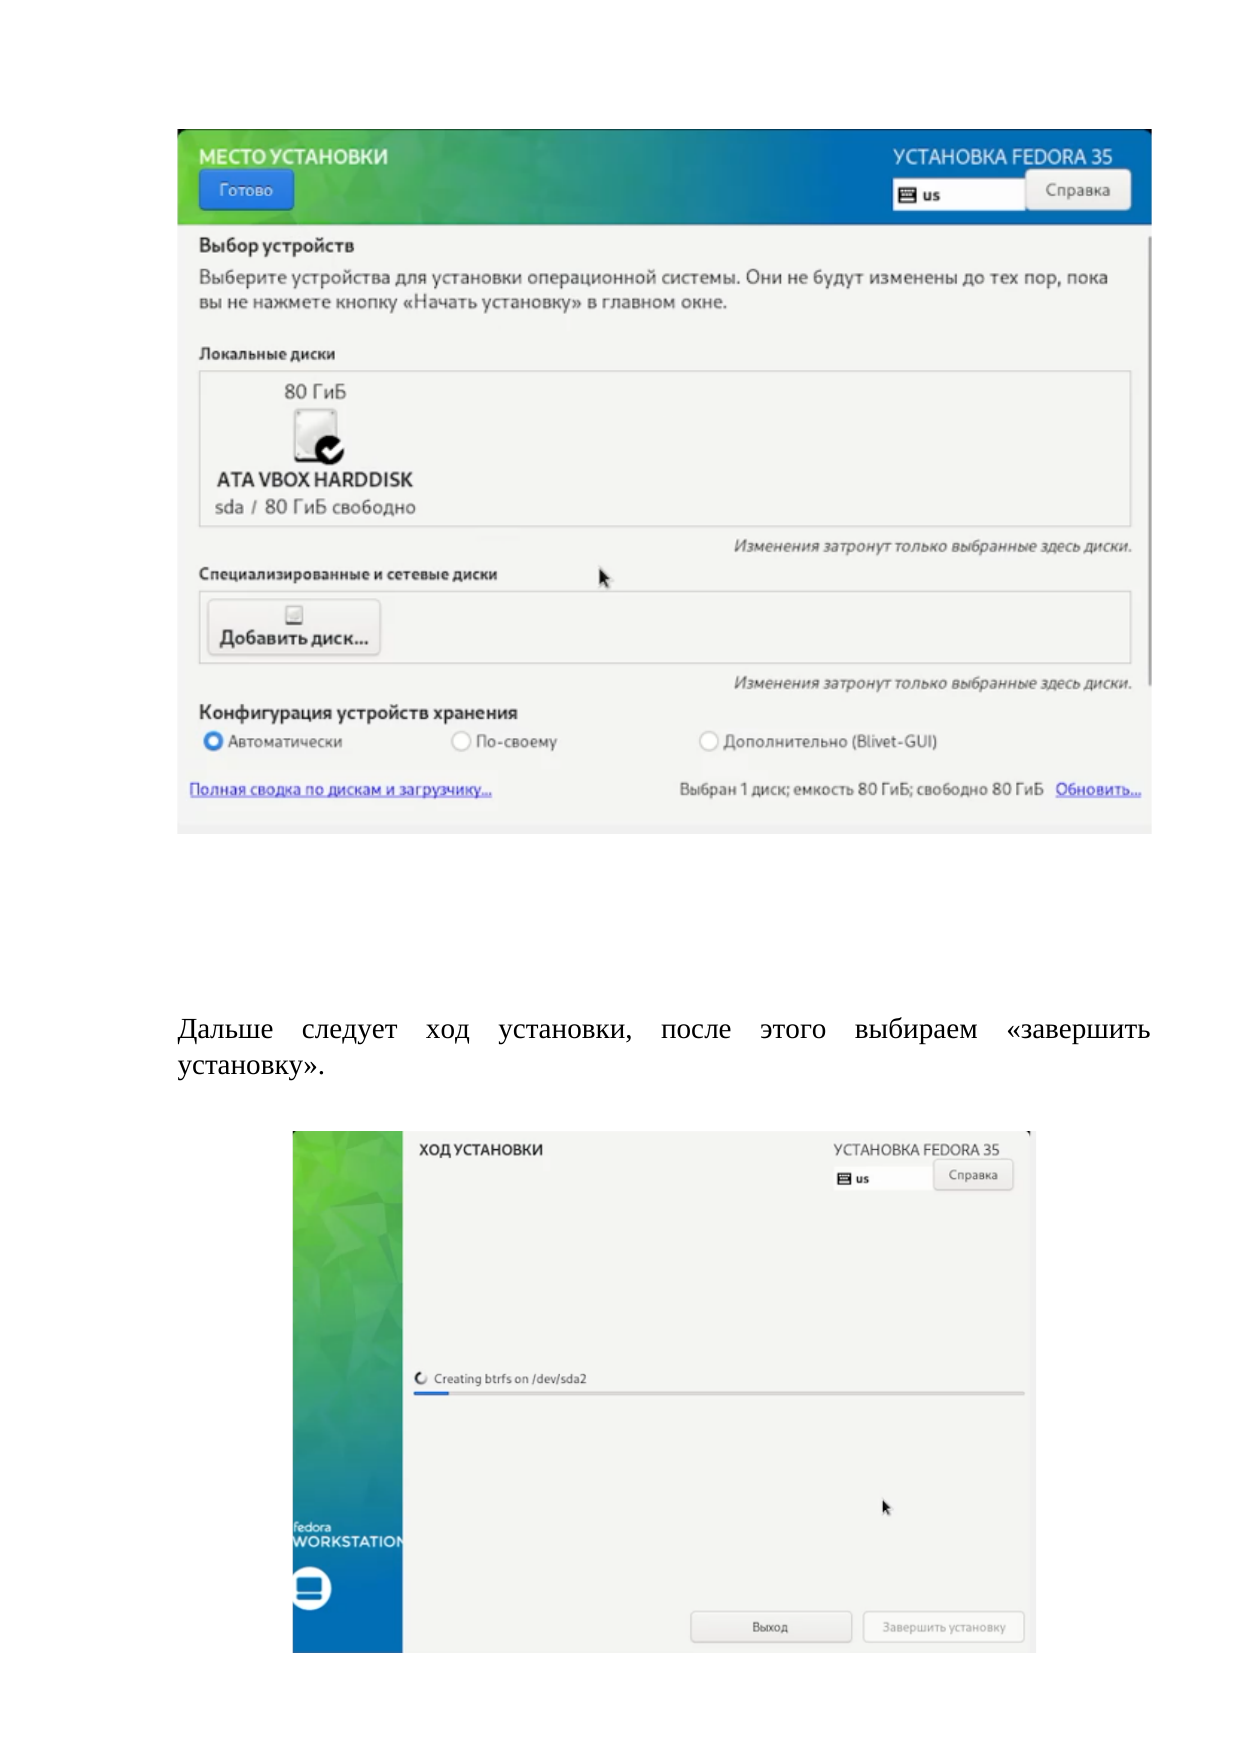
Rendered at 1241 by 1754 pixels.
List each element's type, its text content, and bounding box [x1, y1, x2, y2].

text Дальше следует ход установки, после этого выбираем «завершить установку». [177, 1011, 1152, 1080]
picture [177, 129, 1152, 834]
picture [292, 1131, 1037, 1653]
